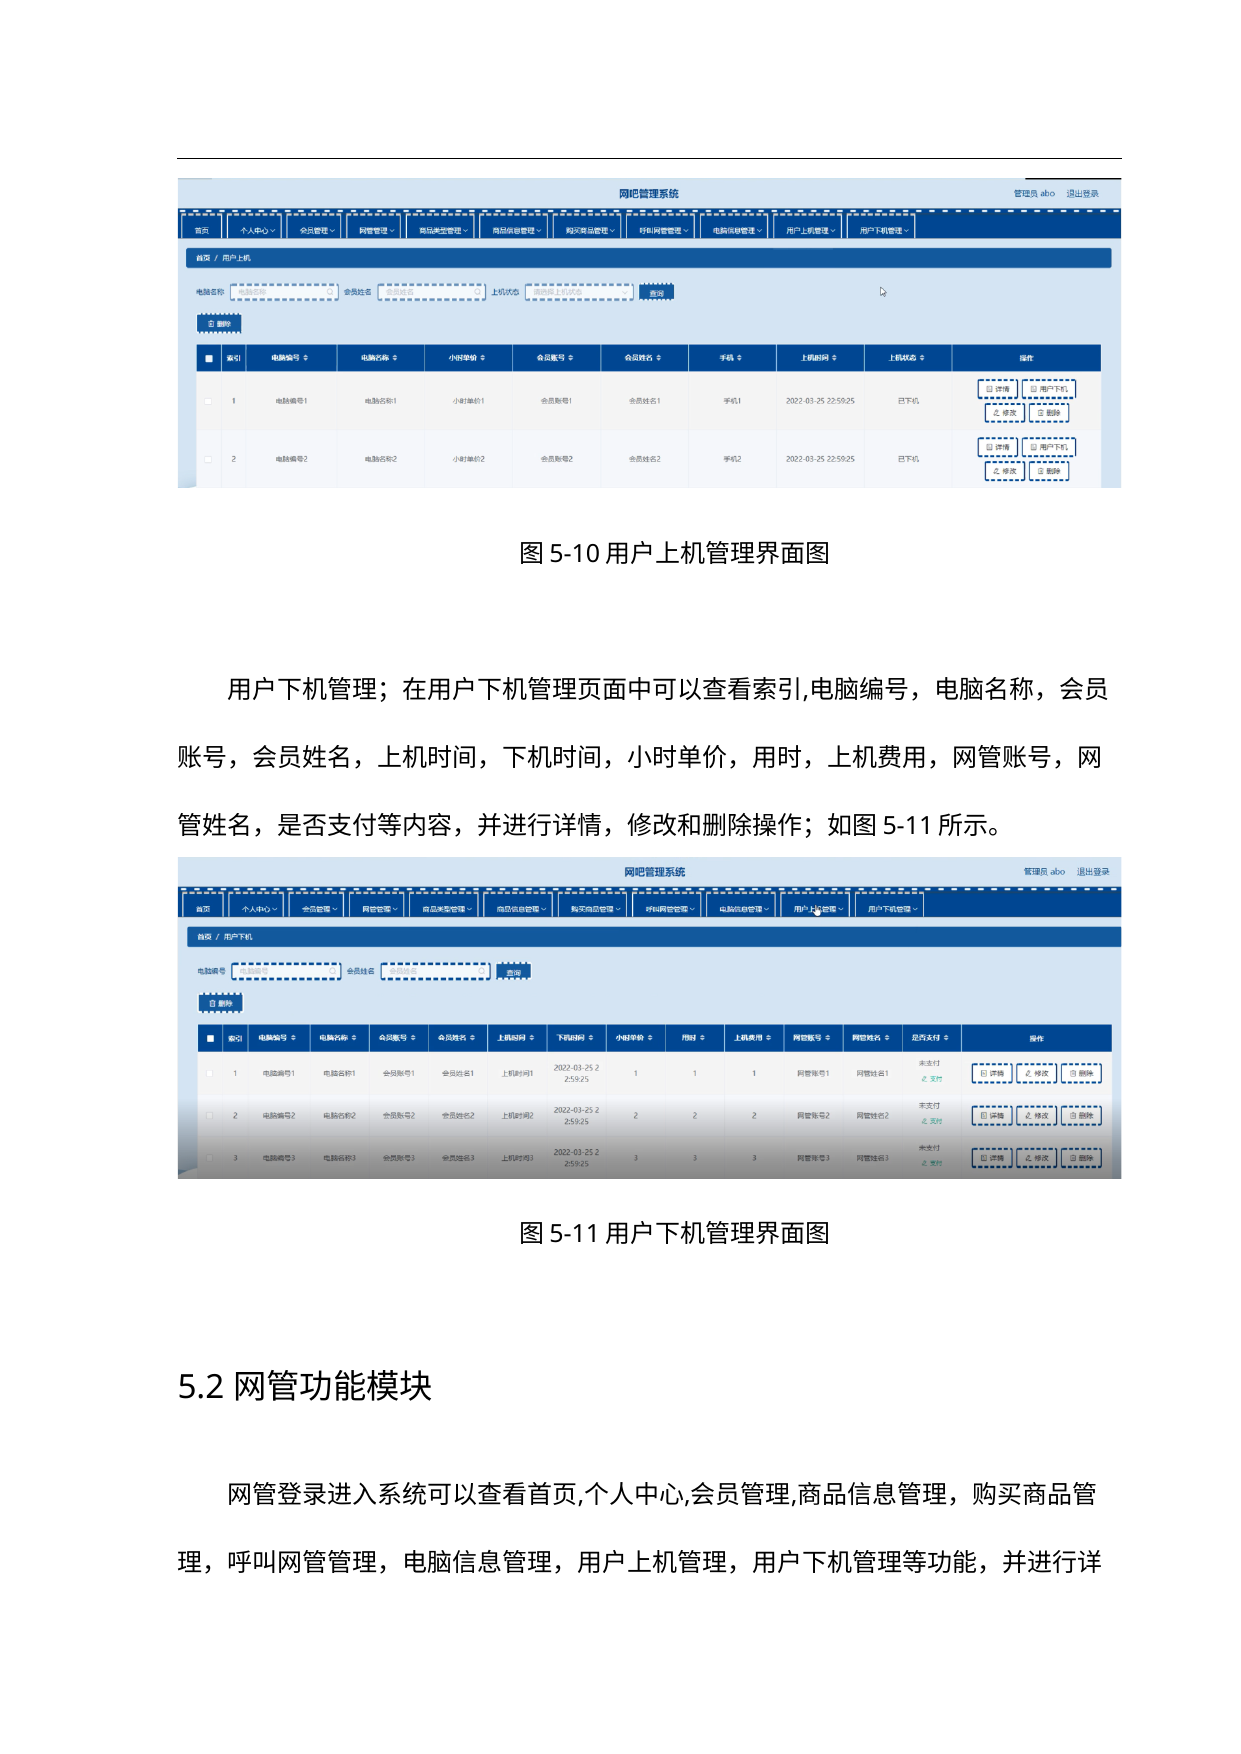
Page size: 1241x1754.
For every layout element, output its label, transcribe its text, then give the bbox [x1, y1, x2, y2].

text 图5-10用户上机管理界面图 [177, 518, 1122, 586]
text 图5-11用户下机管理界面图 [177, 1197, 1122, 1265]
subtitle 5.2 网管功能模块 [177, 1350, 1122, 1418]
text 用户下机管理；在用户下机管理页面中可以查看索引,电脑编号，电脑名称，会员账号，会员姓名，上机时间，下机时间，小时单价，用时，上机费用，网管账号，网管姓名，是否支付等内容，并进行详情，修改和删除操作；如图5-11所示。 [177, 654, 1122, 857]
picture [177, 857, 1122, 1179]
picture [177, 178, 1122, 488]
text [177, 1459, 1122, 1595]
